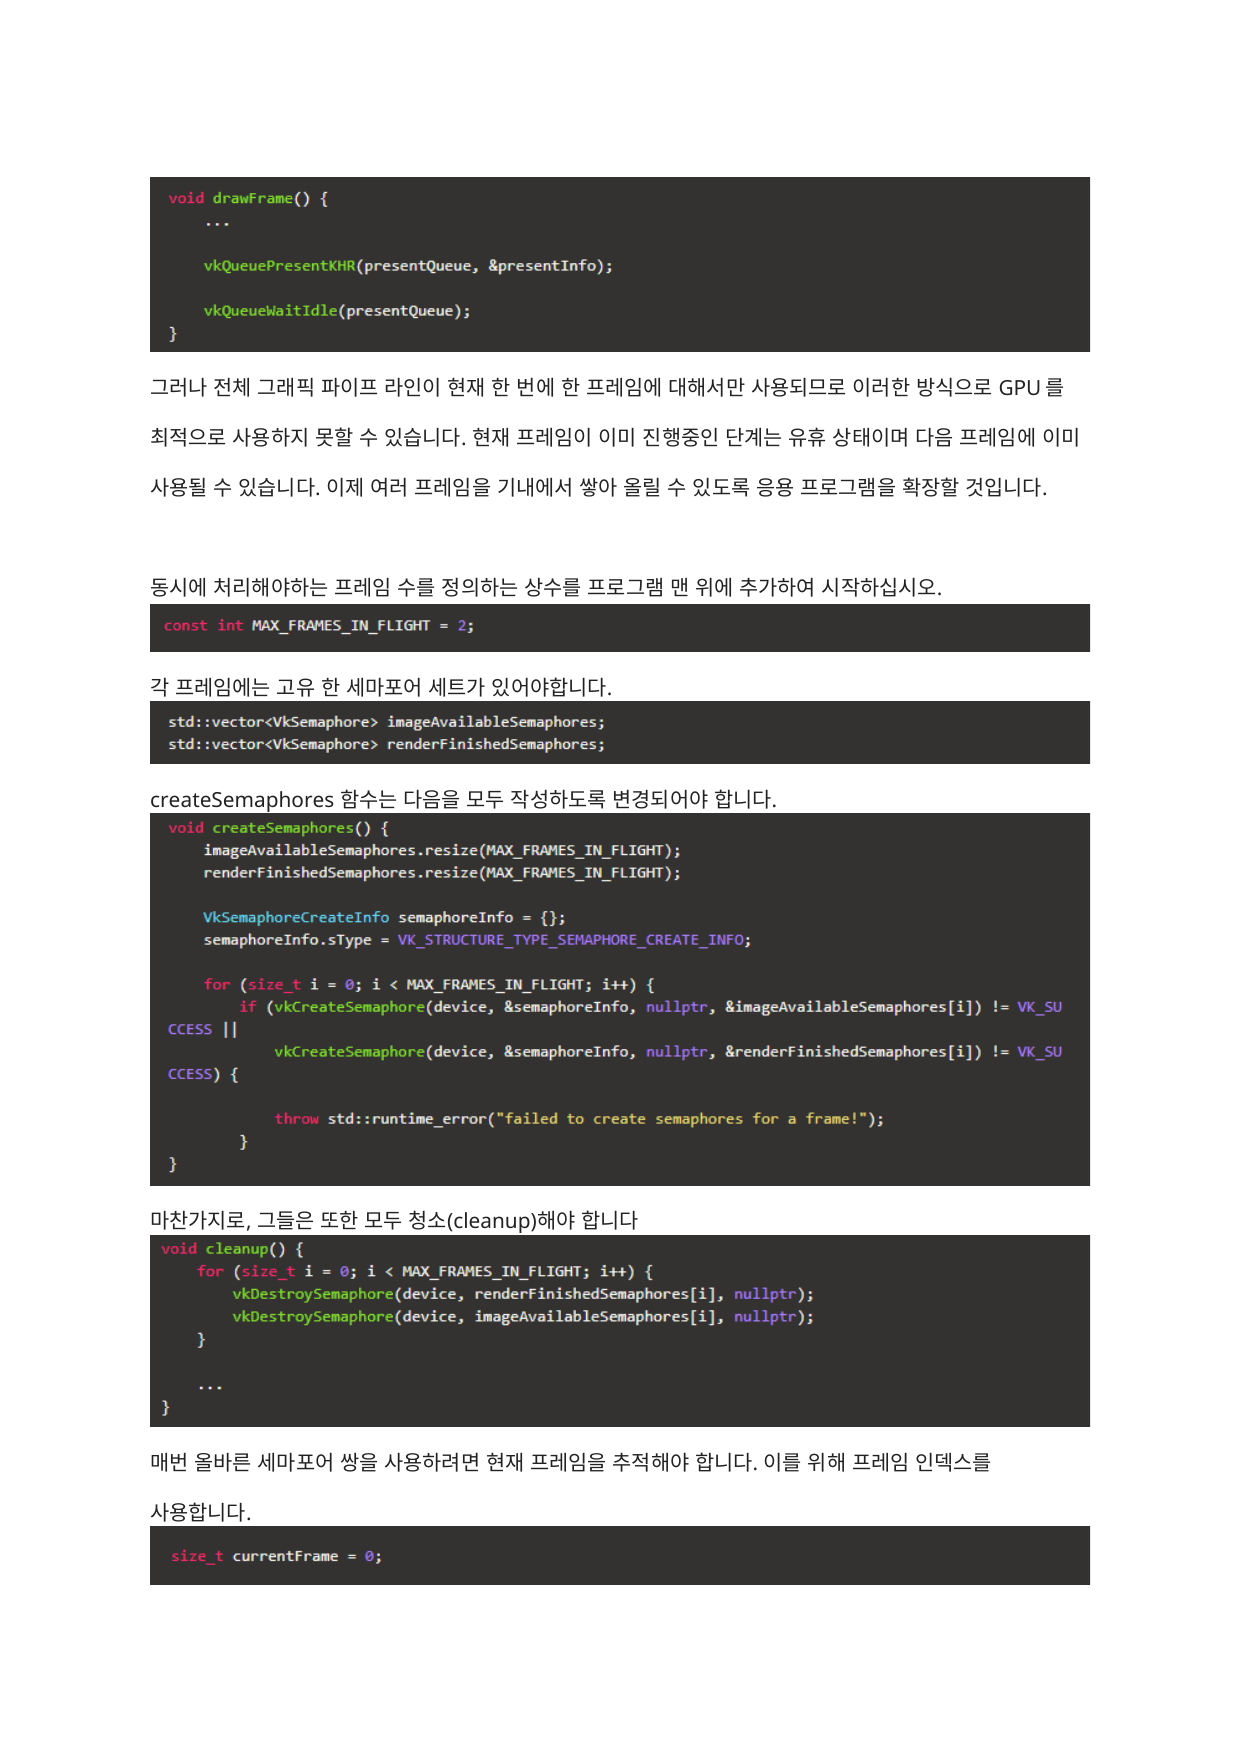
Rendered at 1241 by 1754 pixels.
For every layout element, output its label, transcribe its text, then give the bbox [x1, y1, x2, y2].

picture [150, 701, 1091, 764]
text 매번 올바른 세마포어 쌍을 사용하려면 현재 프레임을 추적해야 합니다. 이를 위해 프레임 인덱스를 사용합니다. [150, 1427, 1090, 1526]
text 동시에 처리해야하는 프레임 수를 정의하는 상수를 프로그램 맨 위에 추가하여 시작하십시오. [150, 552, 1090, 602]
picture [150, 813, 1091, 1186]
picture [150, 1235, 1091, 1427]
text 그러나 전체 그래픽 파이프 라인이 현재 한 번에 한 프레임에 대해서만 사용되므로 이러한 방식으로 GPU를 최적으로 사용하지 못할 수 있습니다. 현재 프레임이 이미 진행중인 단계는 유휴 상태이며 다음 프레임에 이미 사용될 수 있습니다. 이제 여러 프레임을 기내에서 쌓아 올릴 수 있도록 응용 프로그램을 확장할 것입니다. [150, 352, 1090, 502]
text 각 프레임에는 고유 한 세마포어 세트가 있어야합니다. [150, 652, 1090, 701]
picture [150, 604, 1091, 652]
picture [150, 177, 1091, 352]
picture [150, 1526, 1091, 1585]
text createSemaphores 함수는 다음을 모두 작성하도록 변경되어야 합니다. [150, 764, 1090, 813]
text 마찬가지로, 그들은 또한 모두 청소(cleanup)해야 합니다 [150, 1186, 1090, 1235]
